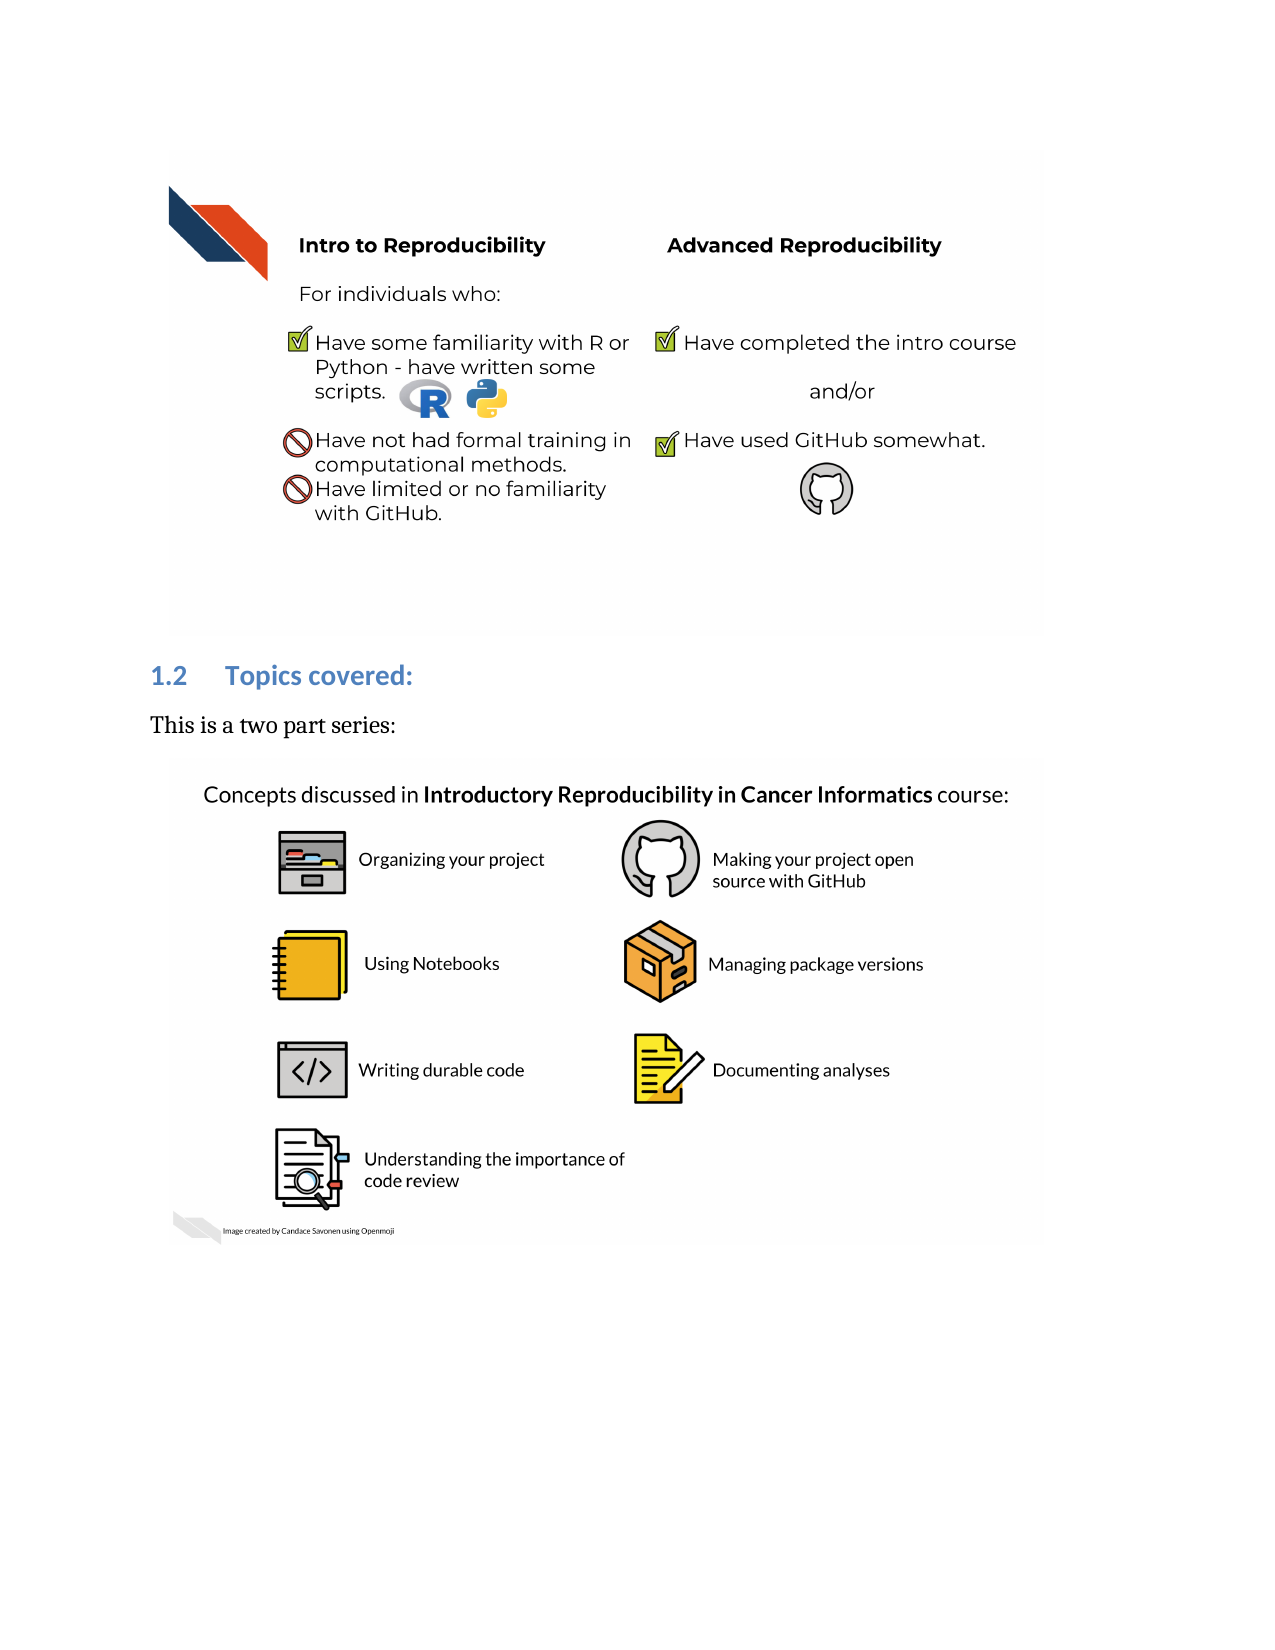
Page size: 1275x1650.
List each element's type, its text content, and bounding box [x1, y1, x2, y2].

subtitle 1.2 Topics covered: [150, 657, 1125, 692]
text This is a two part series: [150, 711, 1125, 740]
picture [168, 150, 1044, 636]
picture [168, 758, 1044, 1245]
